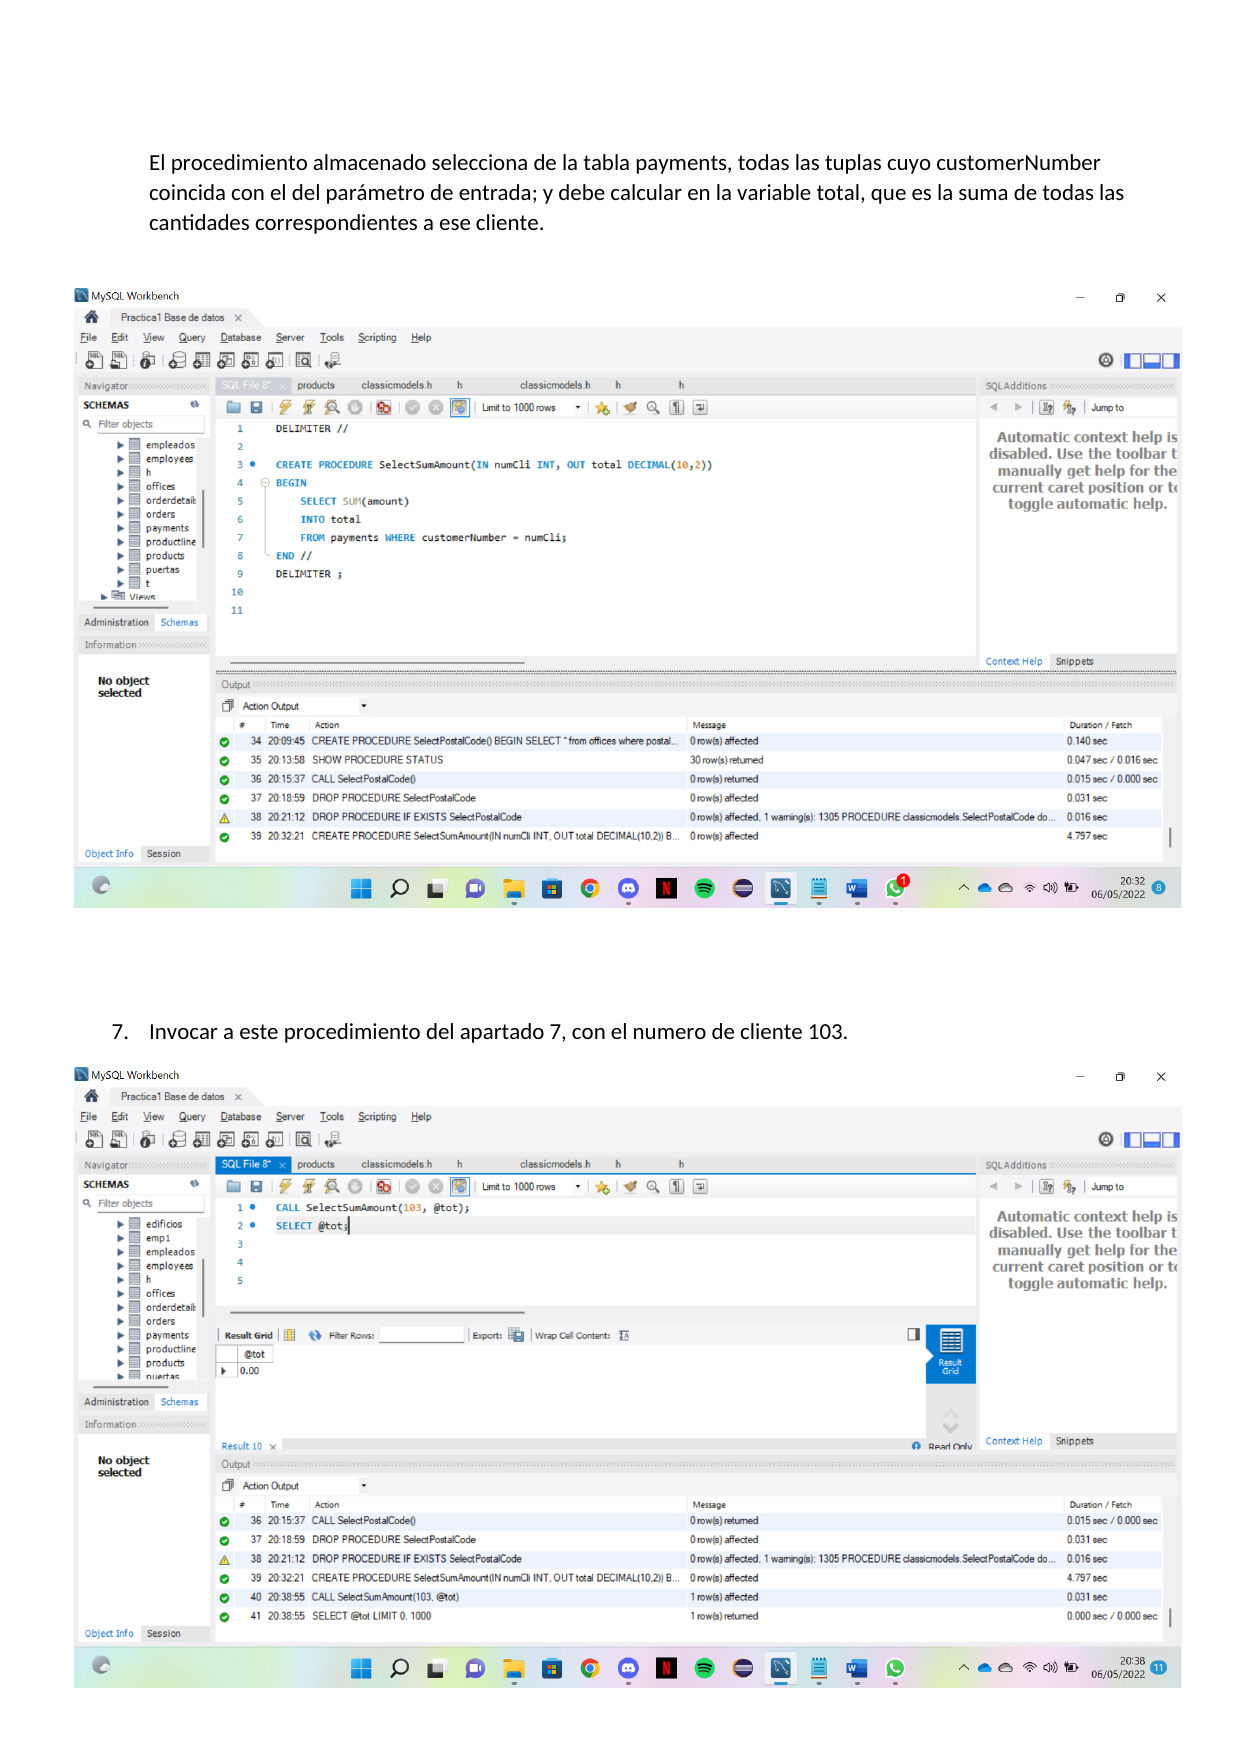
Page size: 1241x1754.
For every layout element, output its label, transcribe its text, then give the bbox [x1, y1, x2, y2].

picture [73, 1064, 1182, 1688]
list Invocar a este procedimiento del apartado 7, con el numero de cliente 103. [111, 1017, 1181, 1046]
picture [73, 285, 1182, 908]
list El procedimiento almacenado selecciona de la tabla payments, todas las tuplas cuyo customerNumber coincida con el del parámetro de entrada; y debe calcular en la variable total, que es la suma de todas las cantidades correspondientes a ese cliente. [149, 148, 1181, 236]
